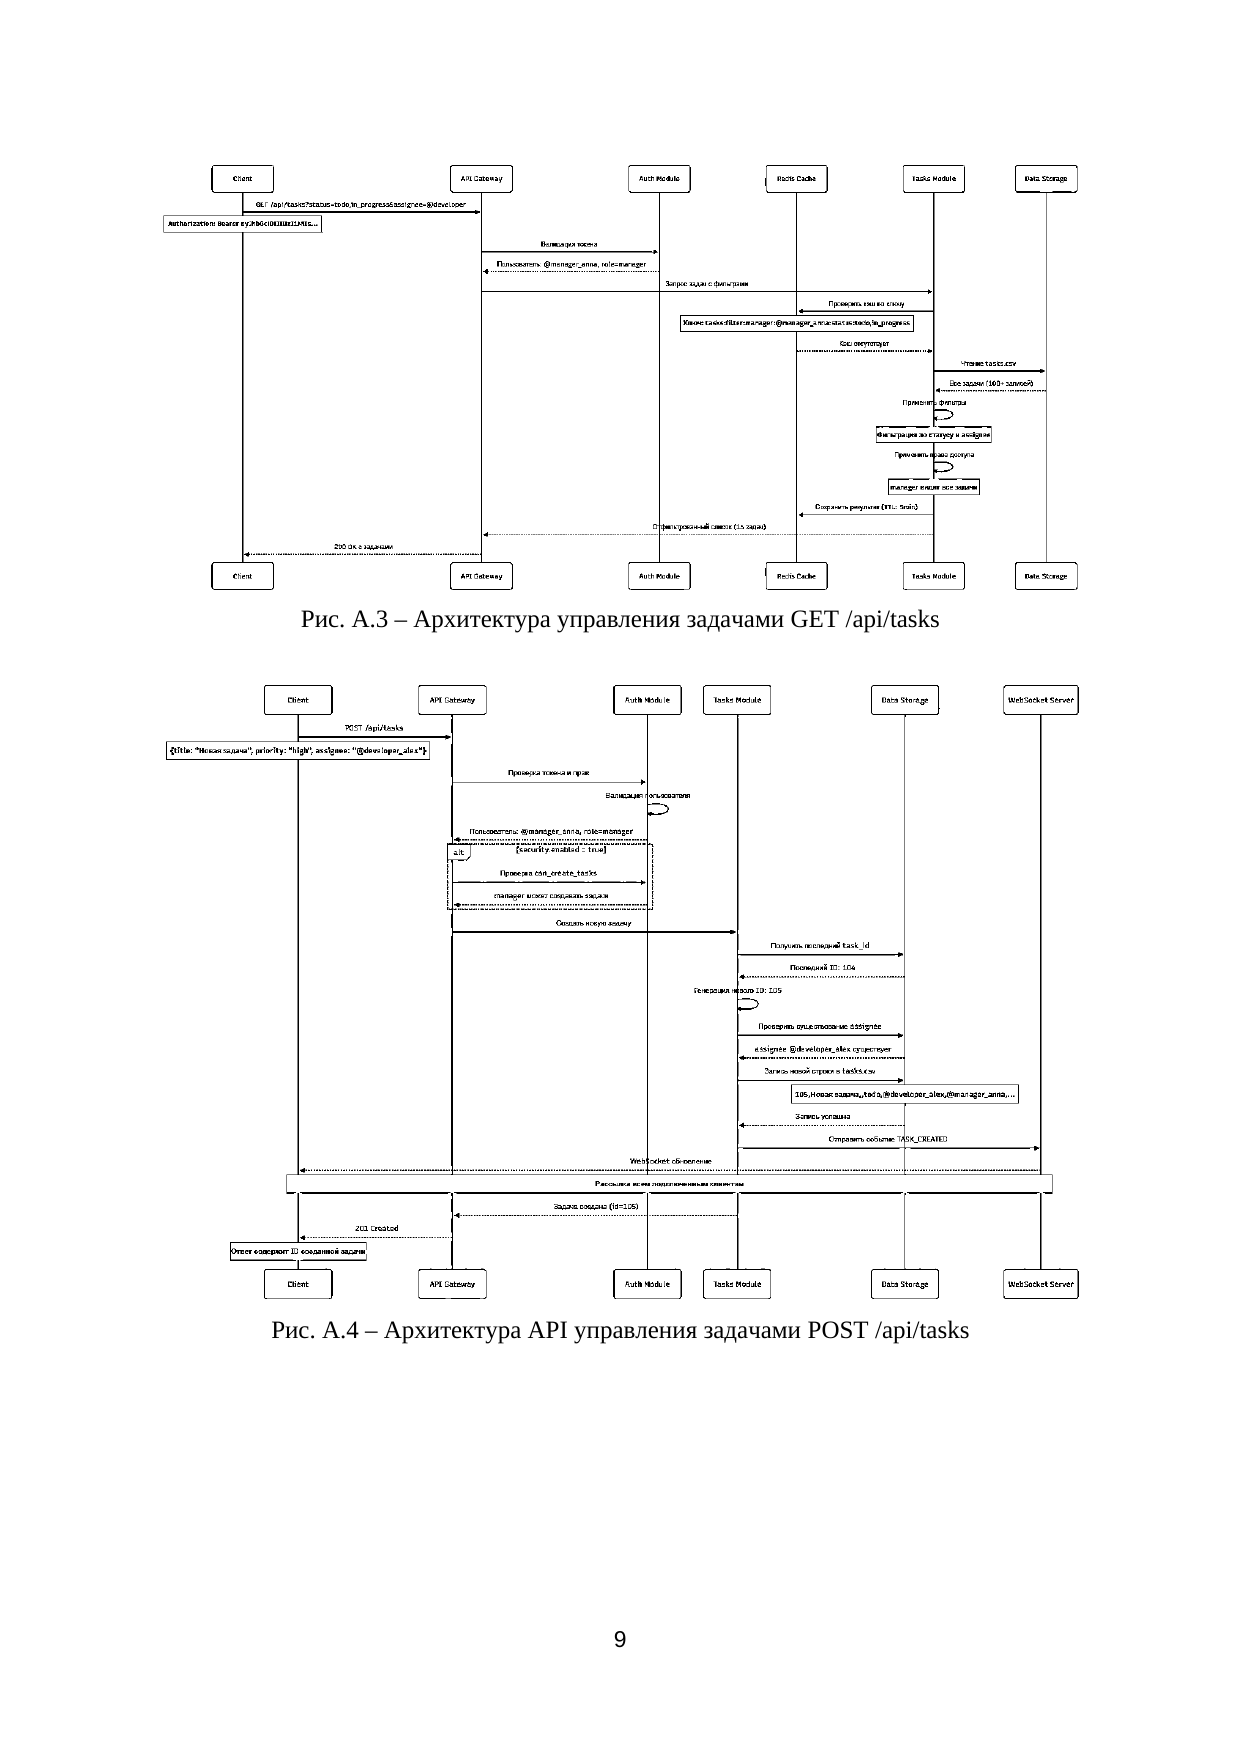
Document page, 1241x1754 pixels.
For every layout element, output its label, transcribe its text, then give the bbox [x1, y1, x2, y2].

text Рис. А.3 – Архитектура управления задачами GET /api/tasks [150, 601, 1090, 633]
text Рис. А.4 – Архитектура API управления задачами POST /api/tasks [150, 1316, 1090, 1344]
